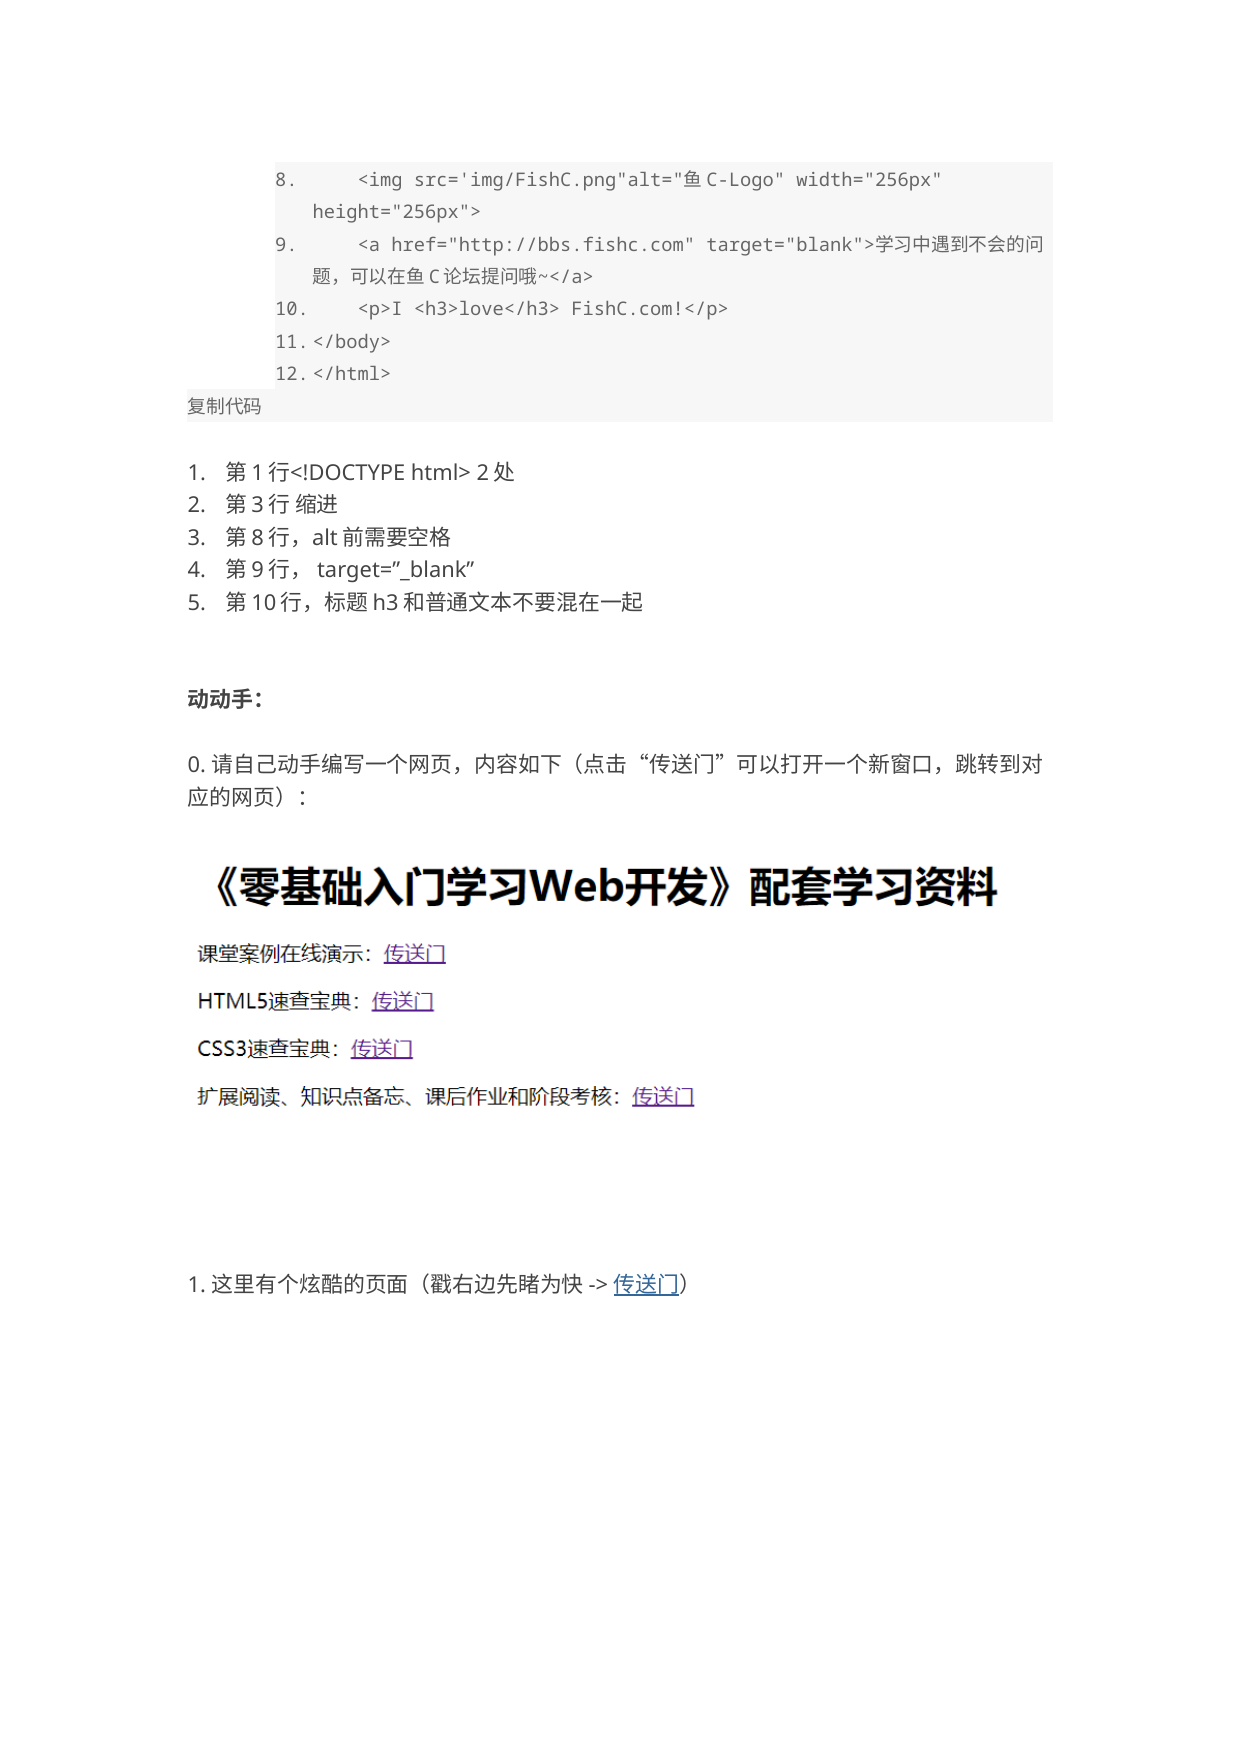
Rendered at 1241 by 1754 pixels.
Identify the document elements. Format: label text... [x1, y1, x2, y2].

list </html> [275, 357, 1053, 389]
list 第8行，alt前需要空格 [187, 519, 1053, 552]
list 第1行<!DOCTYPE html> 2处 [187, 454, 1053, 487]
list 第10行，标题h3和普通文本不要混在一起 [187, 584, 1053, 617]
text 复制代码 [187, 389, 1053, 422]
list </body> [275, 324, 1053, 357]
list 第3行 缩进 [187, 487, 1053, 519]
list <img src='img/FishC.png"alt="鱼C-Logo" width="256px" height="256px"> [275, 162, 1053, 227]
list 第9行， target=”_blank” [187, 552, 1053, 584]
list <p>I <h3>love</h3> FishC.com!</p> [275, 292, 1053, 324]
picture [187, 844, 1241, 1145]
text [187, 1145, 1053, 1299]
list <a href="http://bbs.fishc.com" target="blank">学习中遇到不会的问题，可以在鱼C论坛提问哦~</a> [275, 227, 1053, 292]
